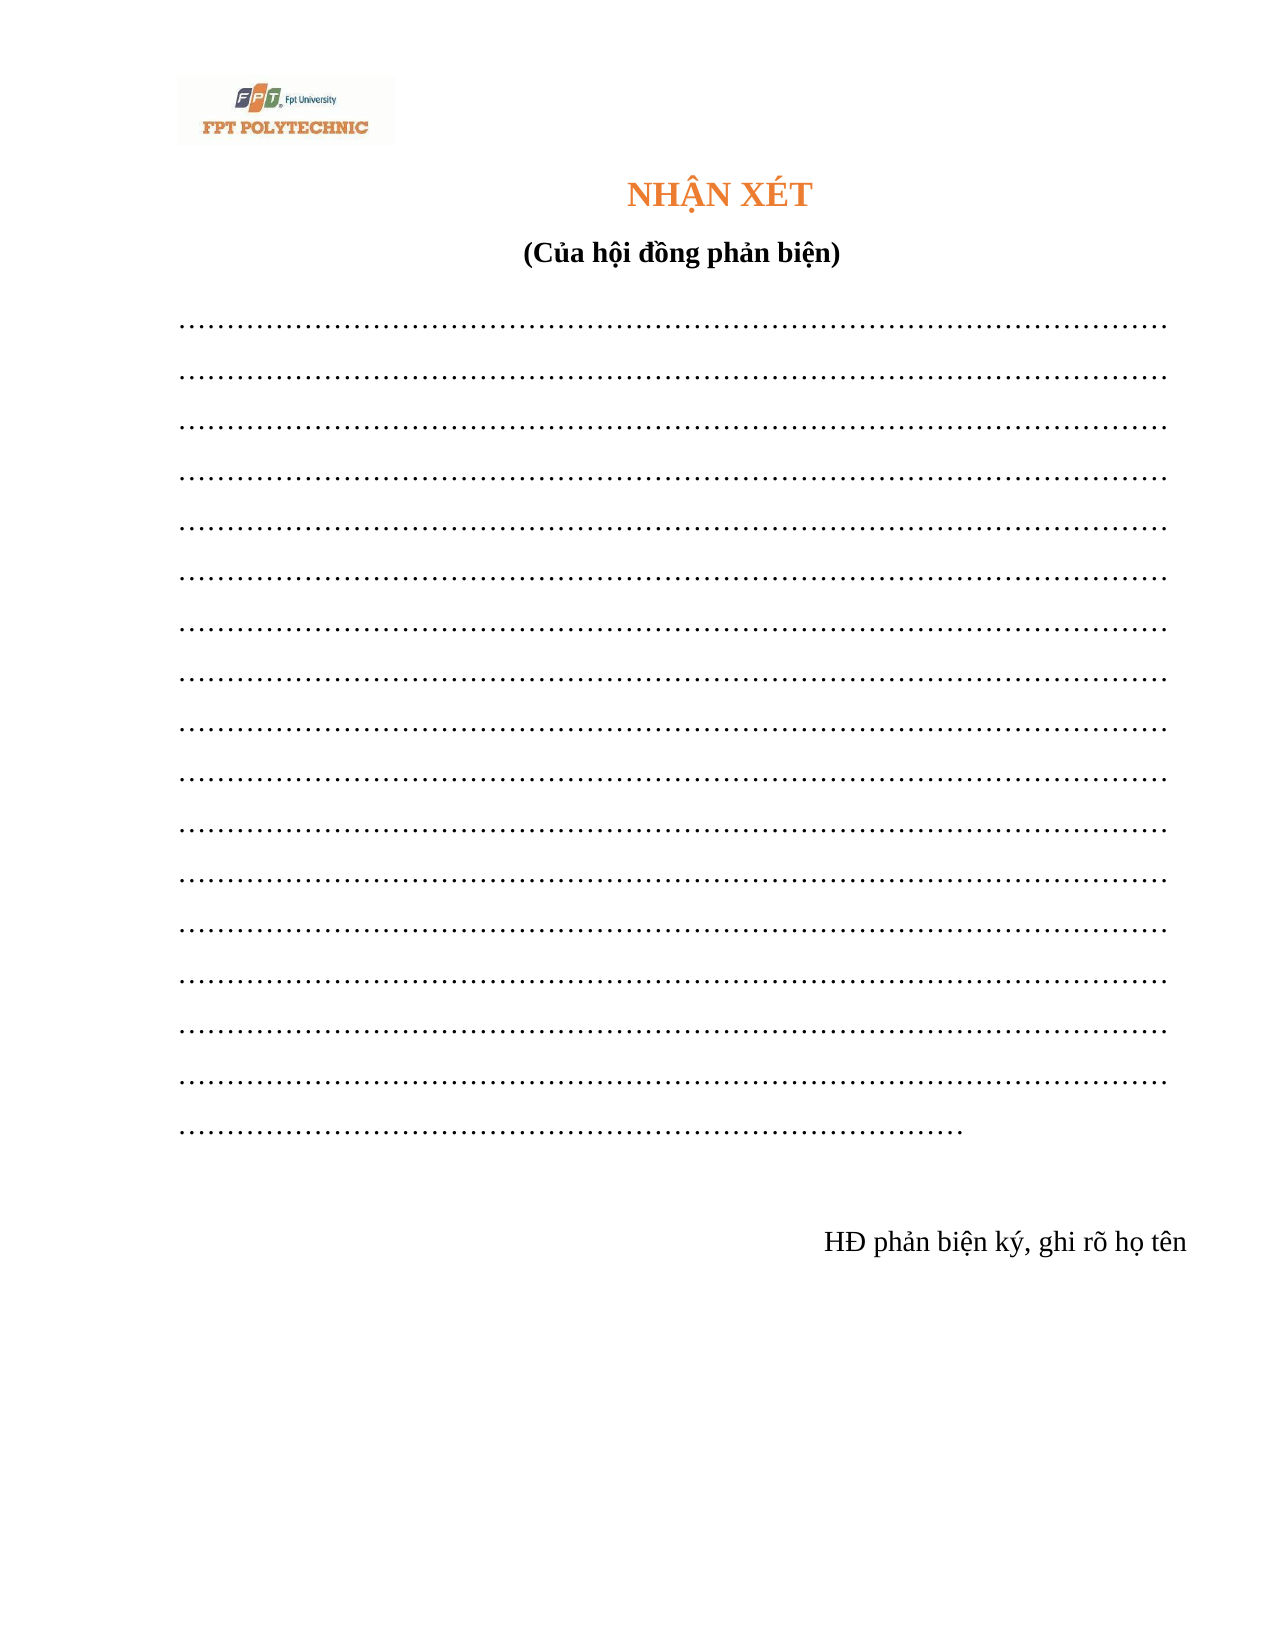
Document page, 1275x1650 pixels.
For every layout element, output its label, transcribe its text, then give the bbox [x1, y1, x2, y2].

subtitle NHẬN XÉT [177, 173, 1198, 214]
text (Của hội đồng phản biện) [237, 235, 1126, 269]
text ………………………………………………………………………………………… [177, 956, 1198, 989]
text ………………………………………………………………………………………… [177, 906, 1198, 939]
text ………………………………………………………………………………………… [177, 604, 1198, 637]
text ………………………………………………………………………………………… [177, 856, 1198, 889]
text ………………………………………………………………………………………… [177, 503, 1198, 536]
text ………………………………………………………………………………………… [177, 654, 1198, 688]
text HĐ phản biện ký, ghi rõ họ tên [824, 1224, 1198, 1258]
text ………………………………………………………………………………………… [177, 402, 1198, 436]
text ………………………………………………………………………………………… [177, 302, 1198, 335]
text ………………………………………………………………………………………… [177, 352, 1198, 386]
text ………………………………………………………………………………………… [177, 453, 1198, 486]
text ………………………………………………………………………………………… [177, 704, 1198, 738]
text ………………………………………………………………………………………… [177, 754, 1198, 788]
text ………………………………………………………………………………………… [177, 1057, 1198, 1090]
text ………………………………………………………………………………………… [177, 1006, 1198, 1040]
text ……………………………………………………………………… [177, 1107, 1198, 1140]
text ………………………………………………………………………………………… [177, 553, 1198, 587]
text ………………………………………………………………………………………… [177, 805, 1198, 839]
picture [176, 75, 395, 146]
